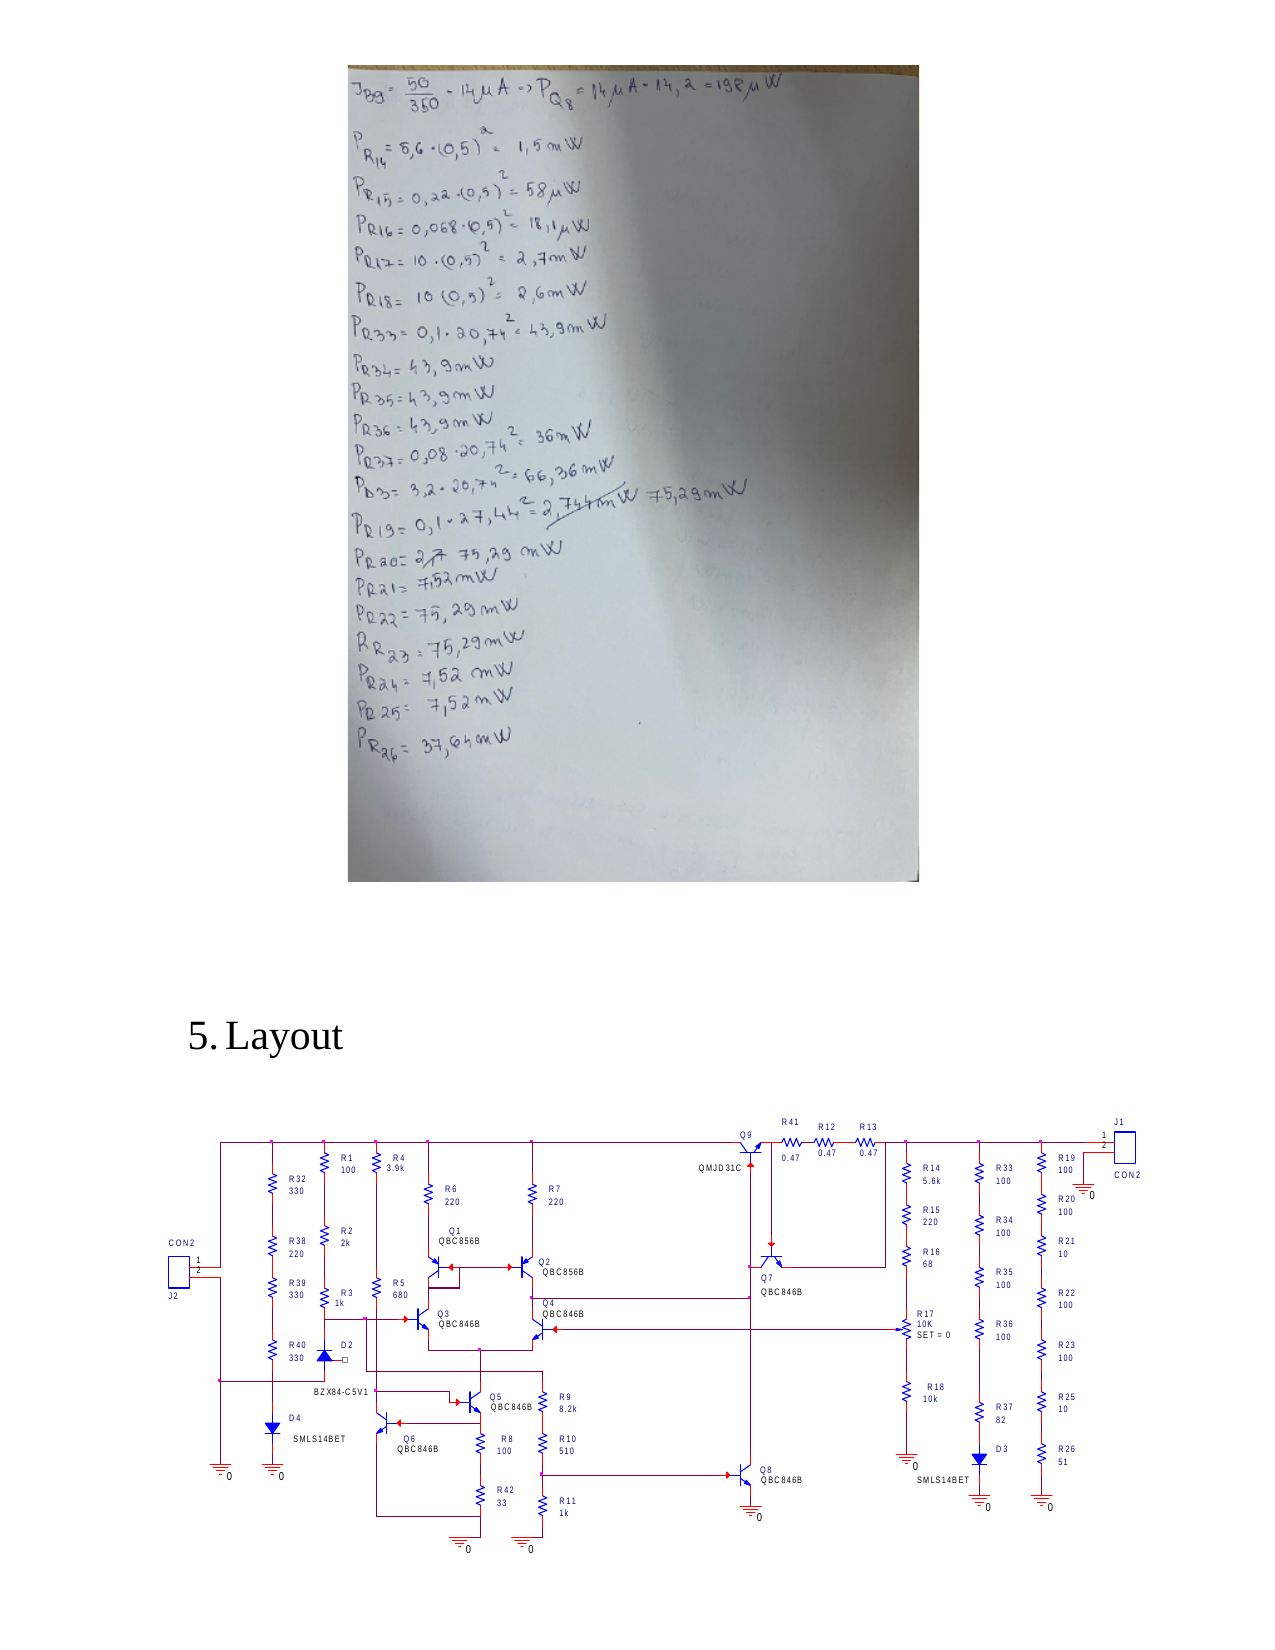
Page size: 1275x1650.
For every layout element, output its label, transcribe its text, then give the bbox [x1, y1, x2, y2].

picture [347, 65, 920, 882]
list Layout [187, 1011, 1125, 1058]
